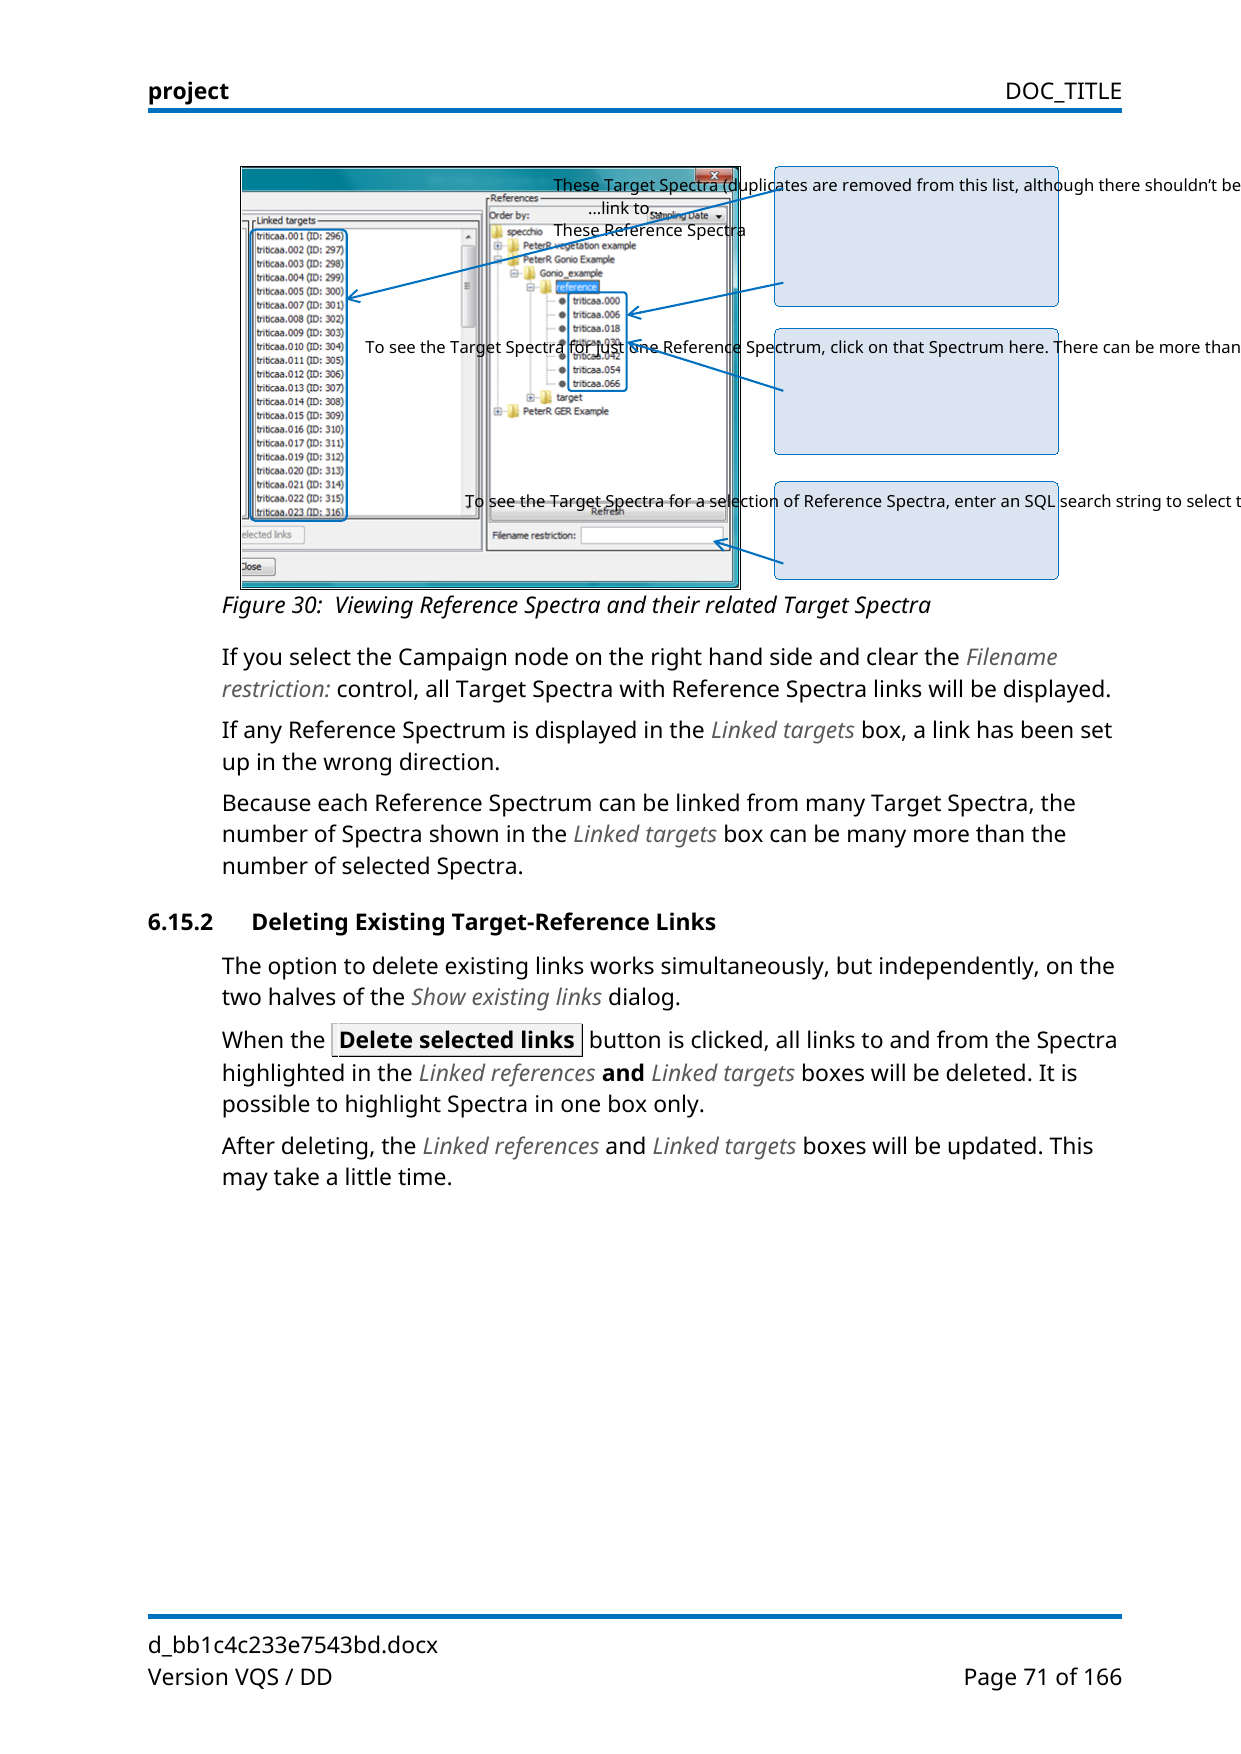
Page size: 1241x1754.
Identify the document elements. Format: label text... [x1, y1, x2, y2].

picture [252, 231, 345, 519]
picture [628, 294, 740, 375]
subtitle Deleting Existing Target-Reference Links [148, 906, 1122, 937]
text When the Delete selected links button is clicked, all links to and from the Spectra highlighted in the Linked references and Linked targets boxes will be deleted. It is possible to highlight Spectra in one box only. [222, 1023, 1122, 1119]
picture [241, 167, 740, 589]
text If any Reference Spectrum is displayed in the Linked targets box, a link has been set up in the wrong direction. [222, 714, 1122, 777]
text After deleting, the Linked references and Linked targets boxes will be updated. This may take a little time. [222, 1130, 1122, 1192]
picture [570, 294, 625, 389]
text Because each Reference Spectrum can be linked from many Target Spectra, the number of Spectra shown in the Linked targets box can be many more than the number of selected Spectra. [222, 787, 1122, 881]
text The option to delete existing links works simultaneously, but independently, on the two halves of the Show existing links dialog. [222, 950, 1122, 1012]
text If you select the Campaign node on the right hand side and clear the Filename restriction: control, all Target Spectra with Reference Spectra links will be displayed. [222, 641, 1122, 704]
